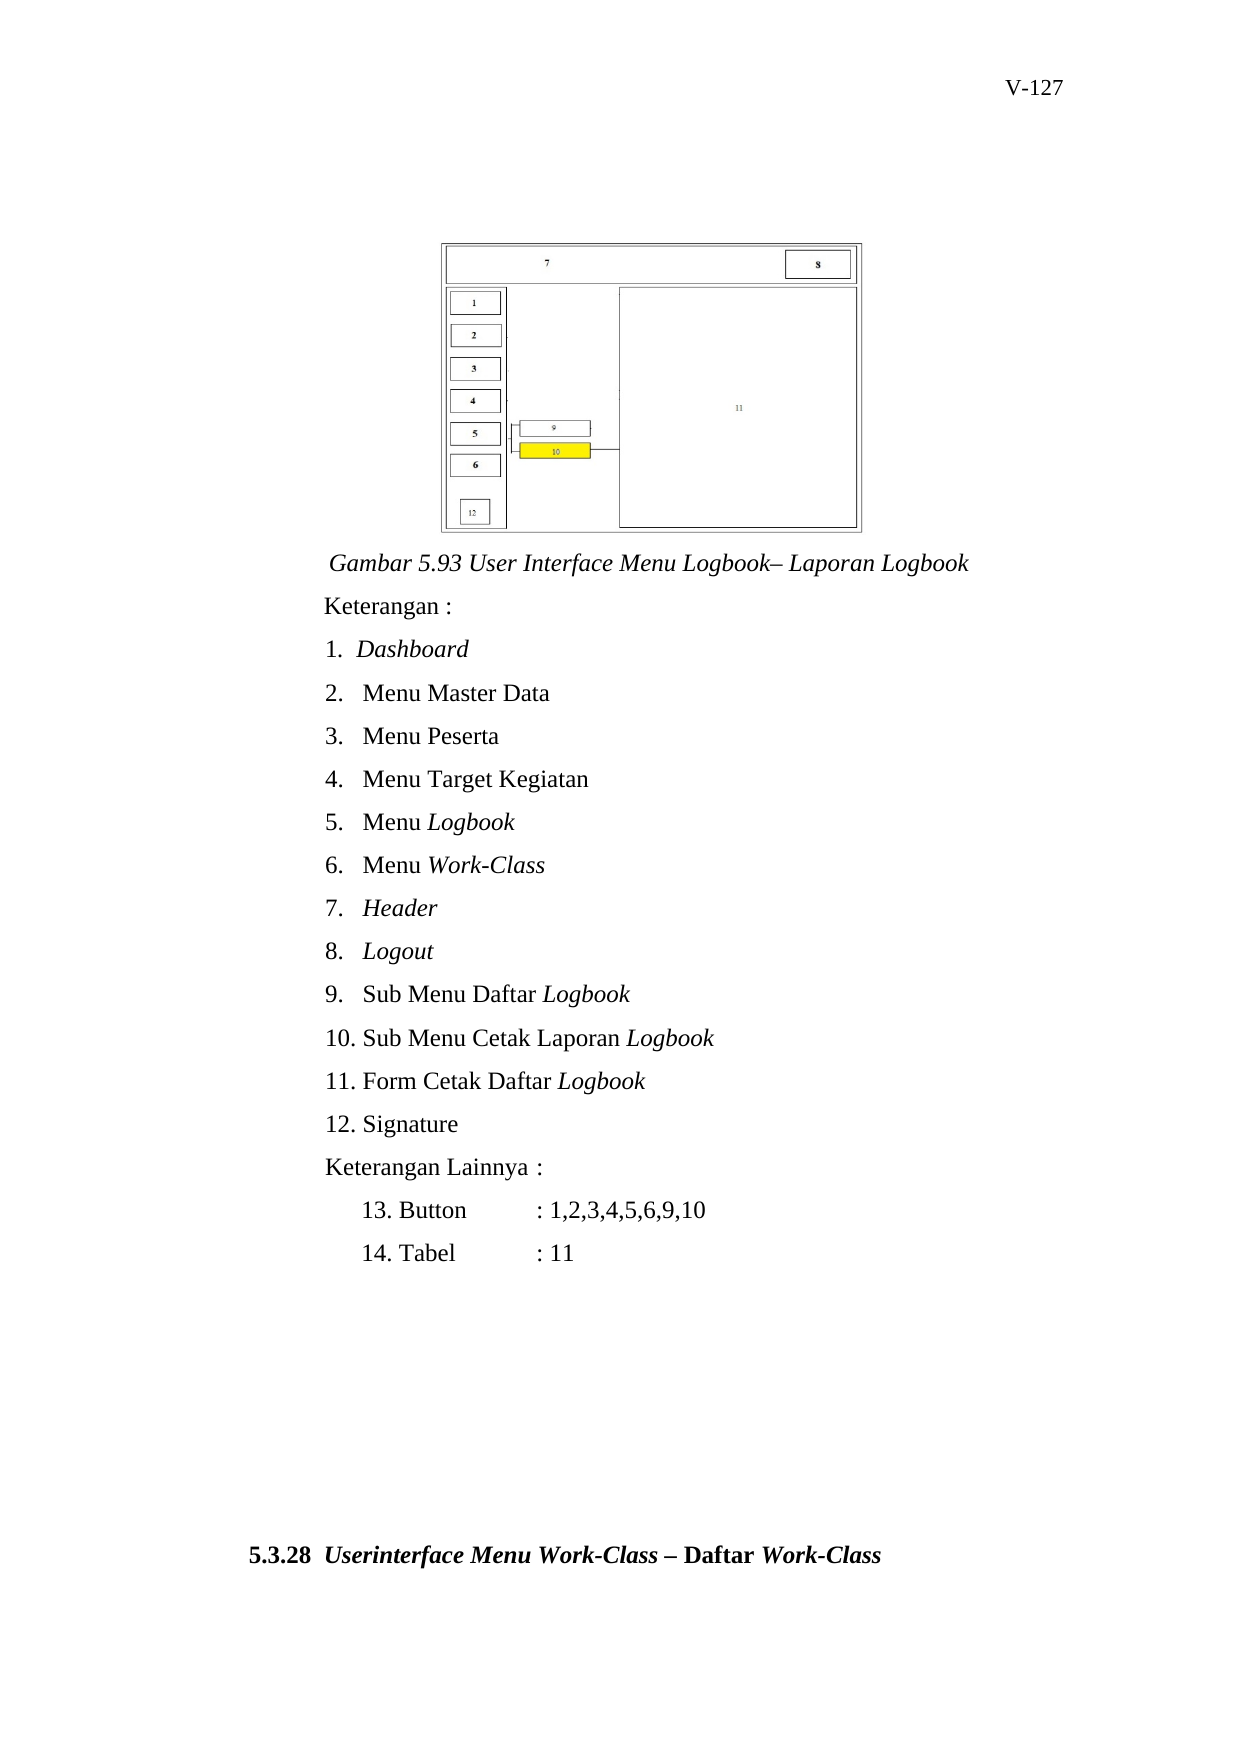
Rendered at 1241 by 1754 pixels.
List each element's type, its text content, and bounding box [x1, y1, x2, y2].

text Keterangan Lainnya : [325, 1152, 1063, 1181]
list Tabel : 11 [361, 1238, 1063, 1267]
list Sub Menu Cetak Laporan Logbook [325, 1023, 1063, 1051]
list Userinterface Menu Work-Class – Daftar Work-Class [249, 1540, 1063, 1569]
list Menu Peserta [325, 721, 1063, 749]
list Button : 1,2,3,4,5,6,9,10 [361, 1195, 1063, 1224]
list Signature [325, 1109, 1063, 1138]
list Logout [325, 936, 1063, 965]
list Menu Logbook [325, 807, 1063, 836]
list Menu Work-Class [325, 850, 1063, 879]
text 1. Dashboard [325, 634, 1063, 663]
list Keterangan : [324, 591, 1063, 620]
list Menu Target Kegiatan [325, 764, 1063, 793]
list Form Cetak Daftar Logbook [325, 1066, 1063, 1094]
list Header [325, 893, 1063, 922]
picture [433, 236, 866, 535]
list Sub Menu Daftar Logbook [325, 979, 1063, 1008]
text Gambar 5.93 User Interface Menu Logbook– Laporan Logbook [236, 548, 1063, 577]
list Menu Master Data [325, 678, 1063, 706]
